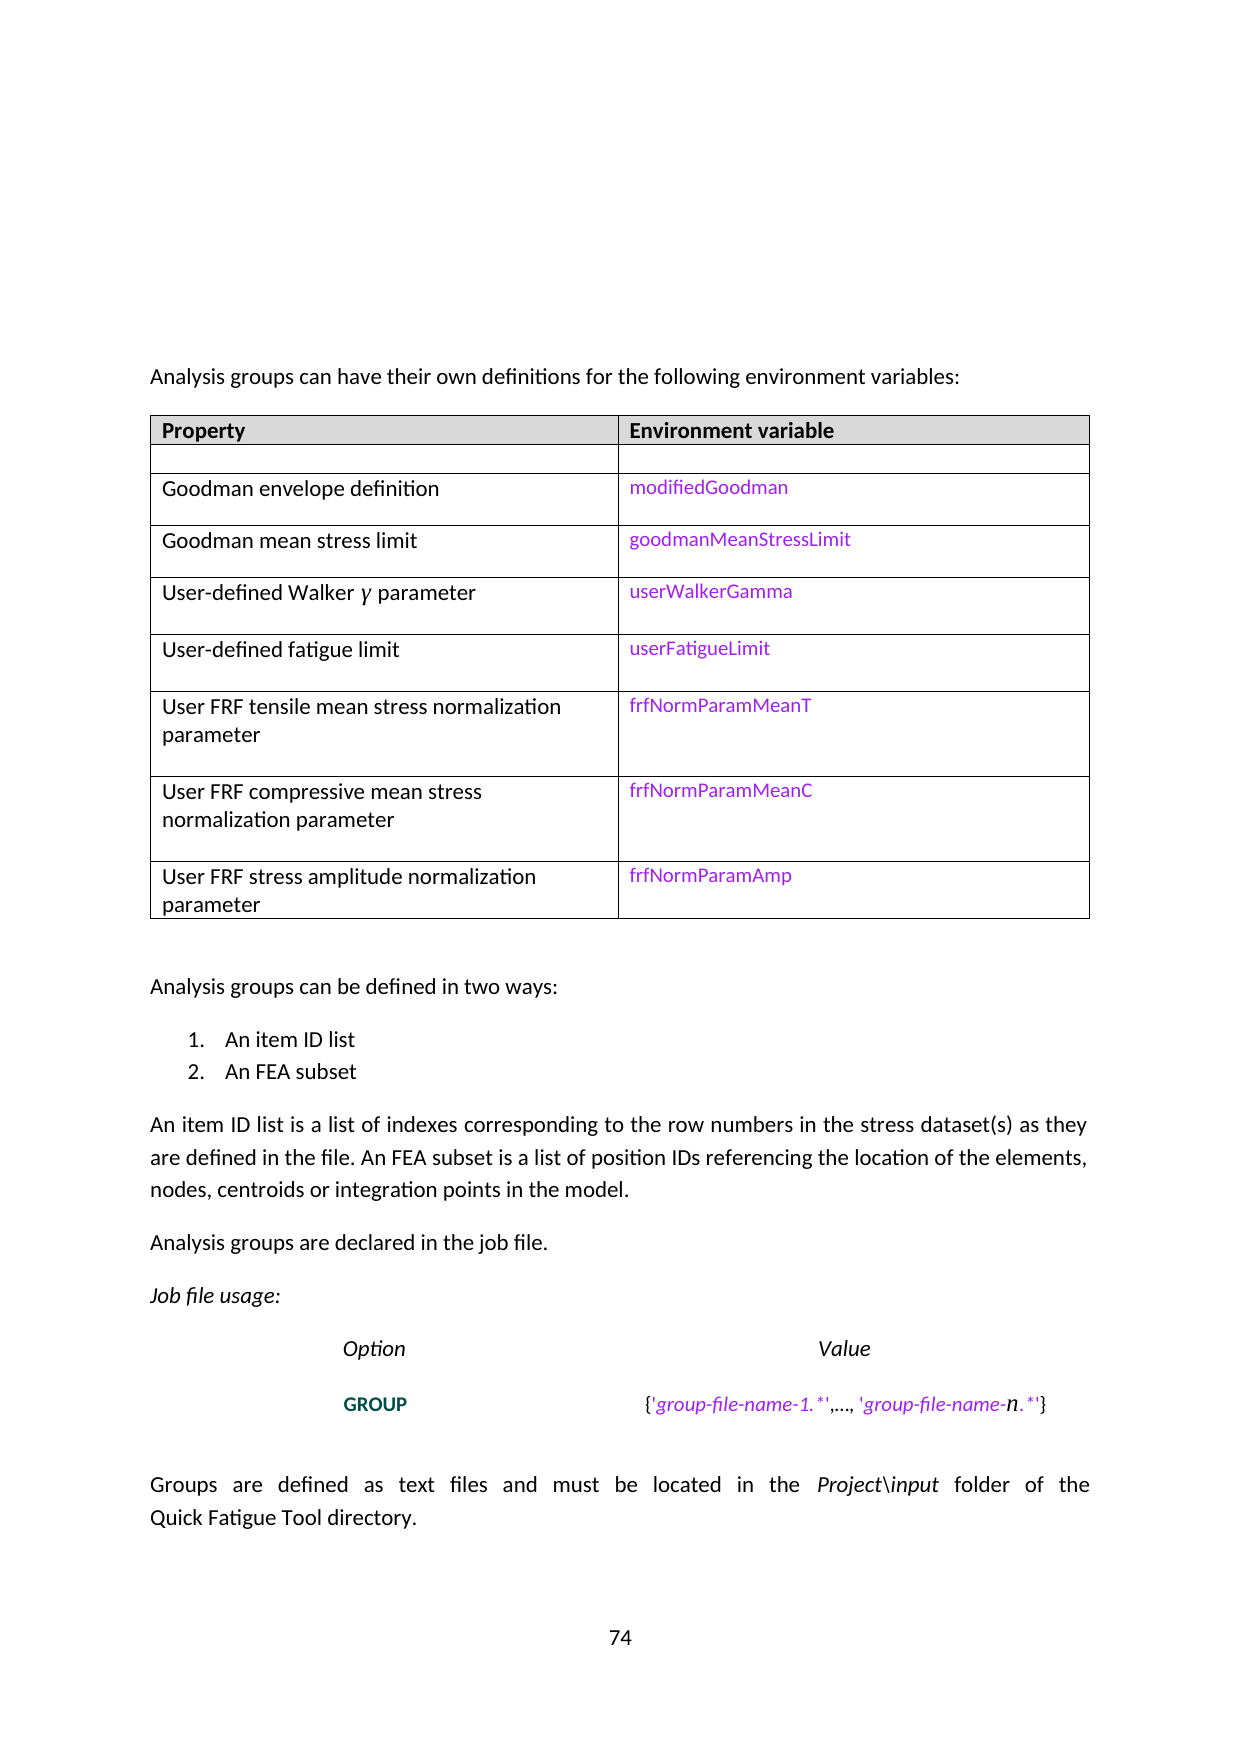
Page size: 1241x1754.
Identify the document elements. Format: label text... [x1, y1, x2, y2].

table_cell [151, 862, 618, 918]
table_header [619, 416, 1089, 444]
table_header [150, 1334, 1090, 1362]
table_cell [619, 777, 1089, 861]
text Analysis groups are declared in the job file. [150, 1228, 1090, 1256]
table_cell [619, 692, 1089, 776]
text Analysis groups can have their own definitions for the following environment variables: [150, 362, 1090, 390]
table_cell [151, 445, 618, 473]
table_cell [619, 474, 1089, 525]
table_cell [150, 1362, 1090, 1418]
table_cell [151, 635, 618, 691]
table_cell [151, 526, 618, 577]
text Groups are defined as text files and must be located in the Project\input folder of the Quick Fatigue Tool directory. [150, 1471, 1090, 1531]
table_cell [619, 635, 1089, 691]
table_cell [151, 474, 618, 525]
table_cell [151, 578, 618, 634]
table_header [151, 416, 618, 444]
list An FEA subset [187, 1057, 1090, 1086]
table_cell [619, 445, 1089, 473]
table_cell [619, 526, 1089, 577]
text Analysis groups can be defined in two ways: [150, 972, 1090, 1000]
text An item ID list is a list of indexes corresponding to the row numbers in the stress dataset(s) as they are defined in the file. An FEA subset is a list of position IDs referencing the location of the elements, nodes, centroids or integration points in the model. [150, 1111, 1090, 1203]
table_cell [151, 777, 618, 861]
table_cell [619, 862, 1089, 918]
text Job file usage: [150, 1281, 1090, 1309]
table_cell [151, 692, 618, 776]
list An item ID list [187, 1025, 1090, 1053]
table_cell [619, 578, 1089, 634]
